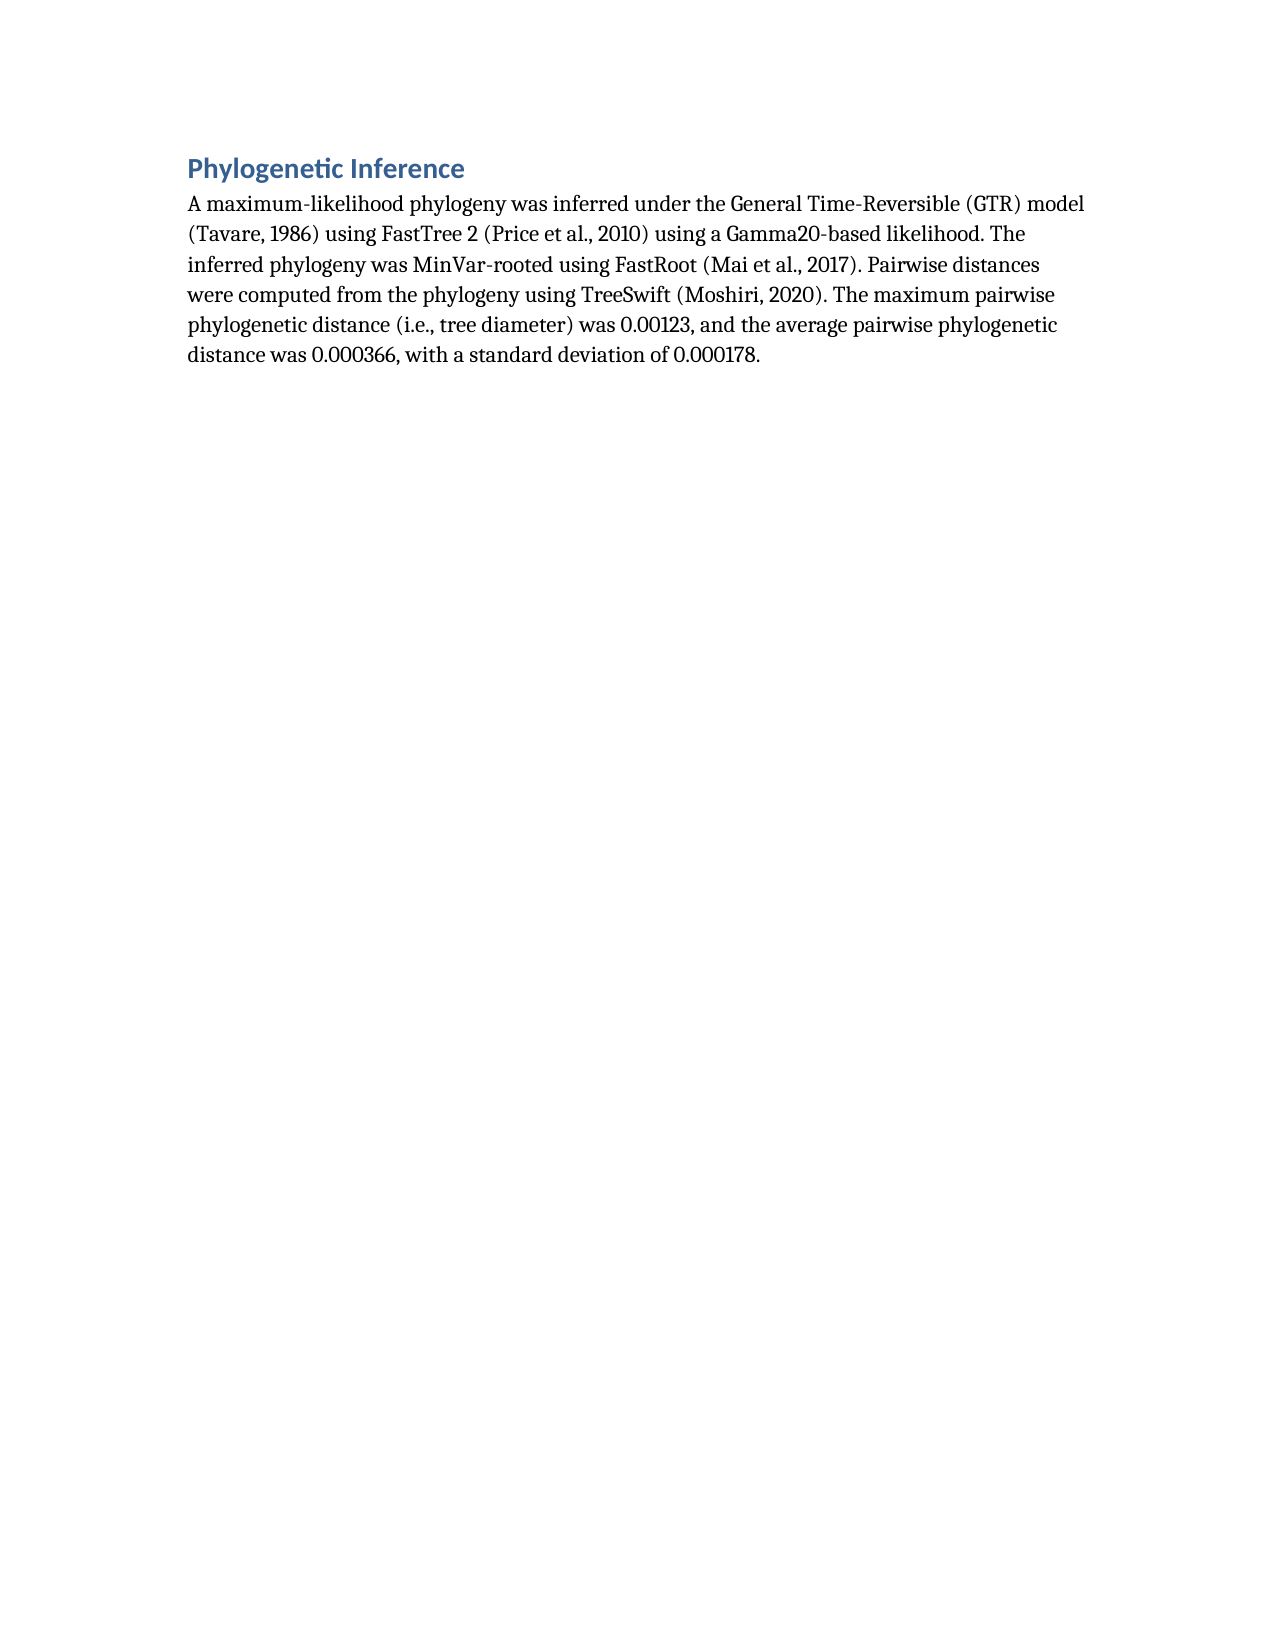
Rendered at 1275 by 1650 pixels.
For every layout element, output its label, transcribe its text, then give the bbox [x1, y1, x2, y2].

subtitle Phylogenetic Inference [187, 150, 1087, 186]
text A maximum-likelihood phylogeny was inferred under the General Time-Reversible (GTR) model (Tavare, 1986) using FastTree 2 (Price et al., 2010) using a Gamma20-based likelihood. The inferred phylogeny was MinVar-rooted using FastRoot (Mai et al., 2017). Pairwise distances were computed from the phylogeny using TreeSwift (Moshiri, 2020). The maximum pairwise phylogenetic distance (i.e., tree diameter) was 0.00123, and the average pairwise phylogenetic distance was 0.000366, with a standard deviation of 0.000178. [187, 191, 1087, 368]
